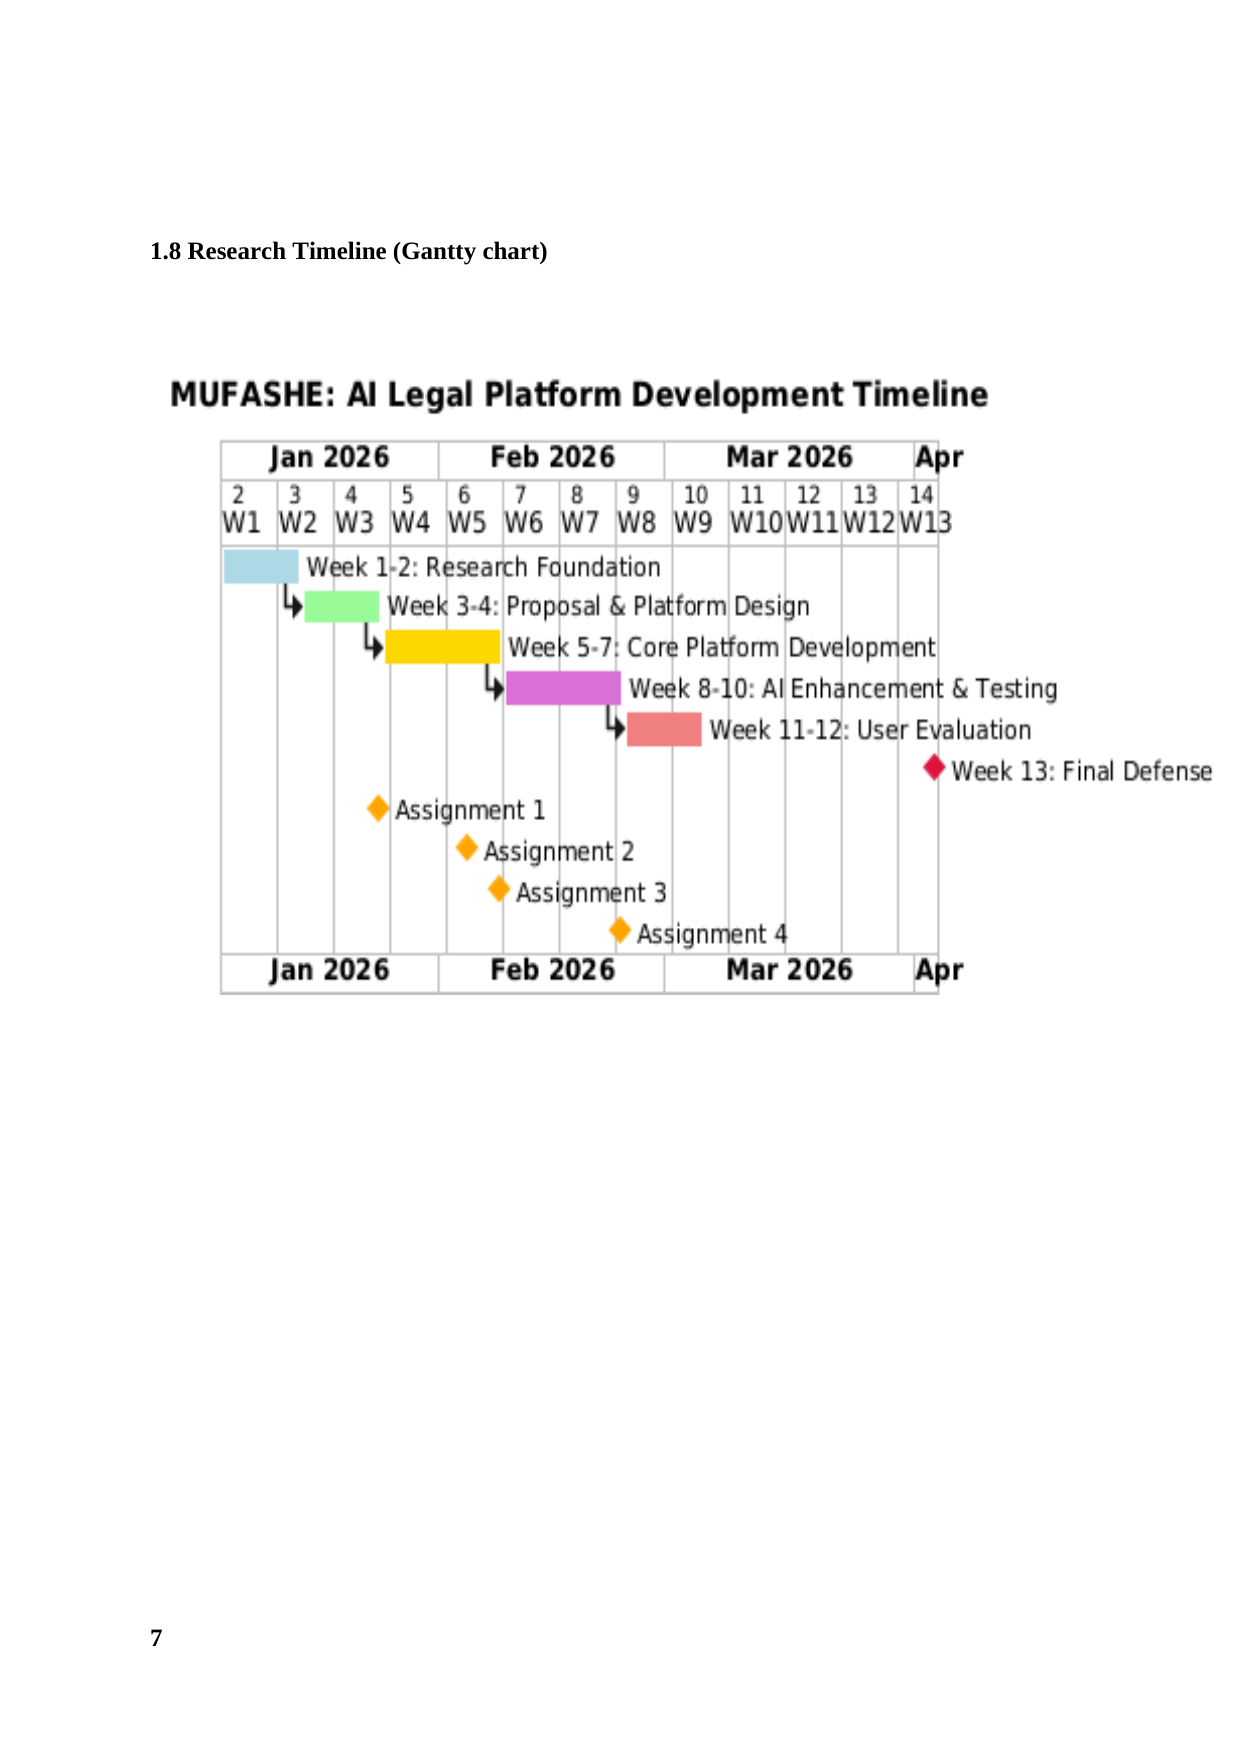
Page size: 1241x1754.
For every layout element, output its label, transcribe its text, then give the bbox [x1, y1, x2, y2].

subtitle 1.8 Research Timeline (Gantty chart) [150, 236, 1090, 265]
picture [150, 351, 1215, 995]
